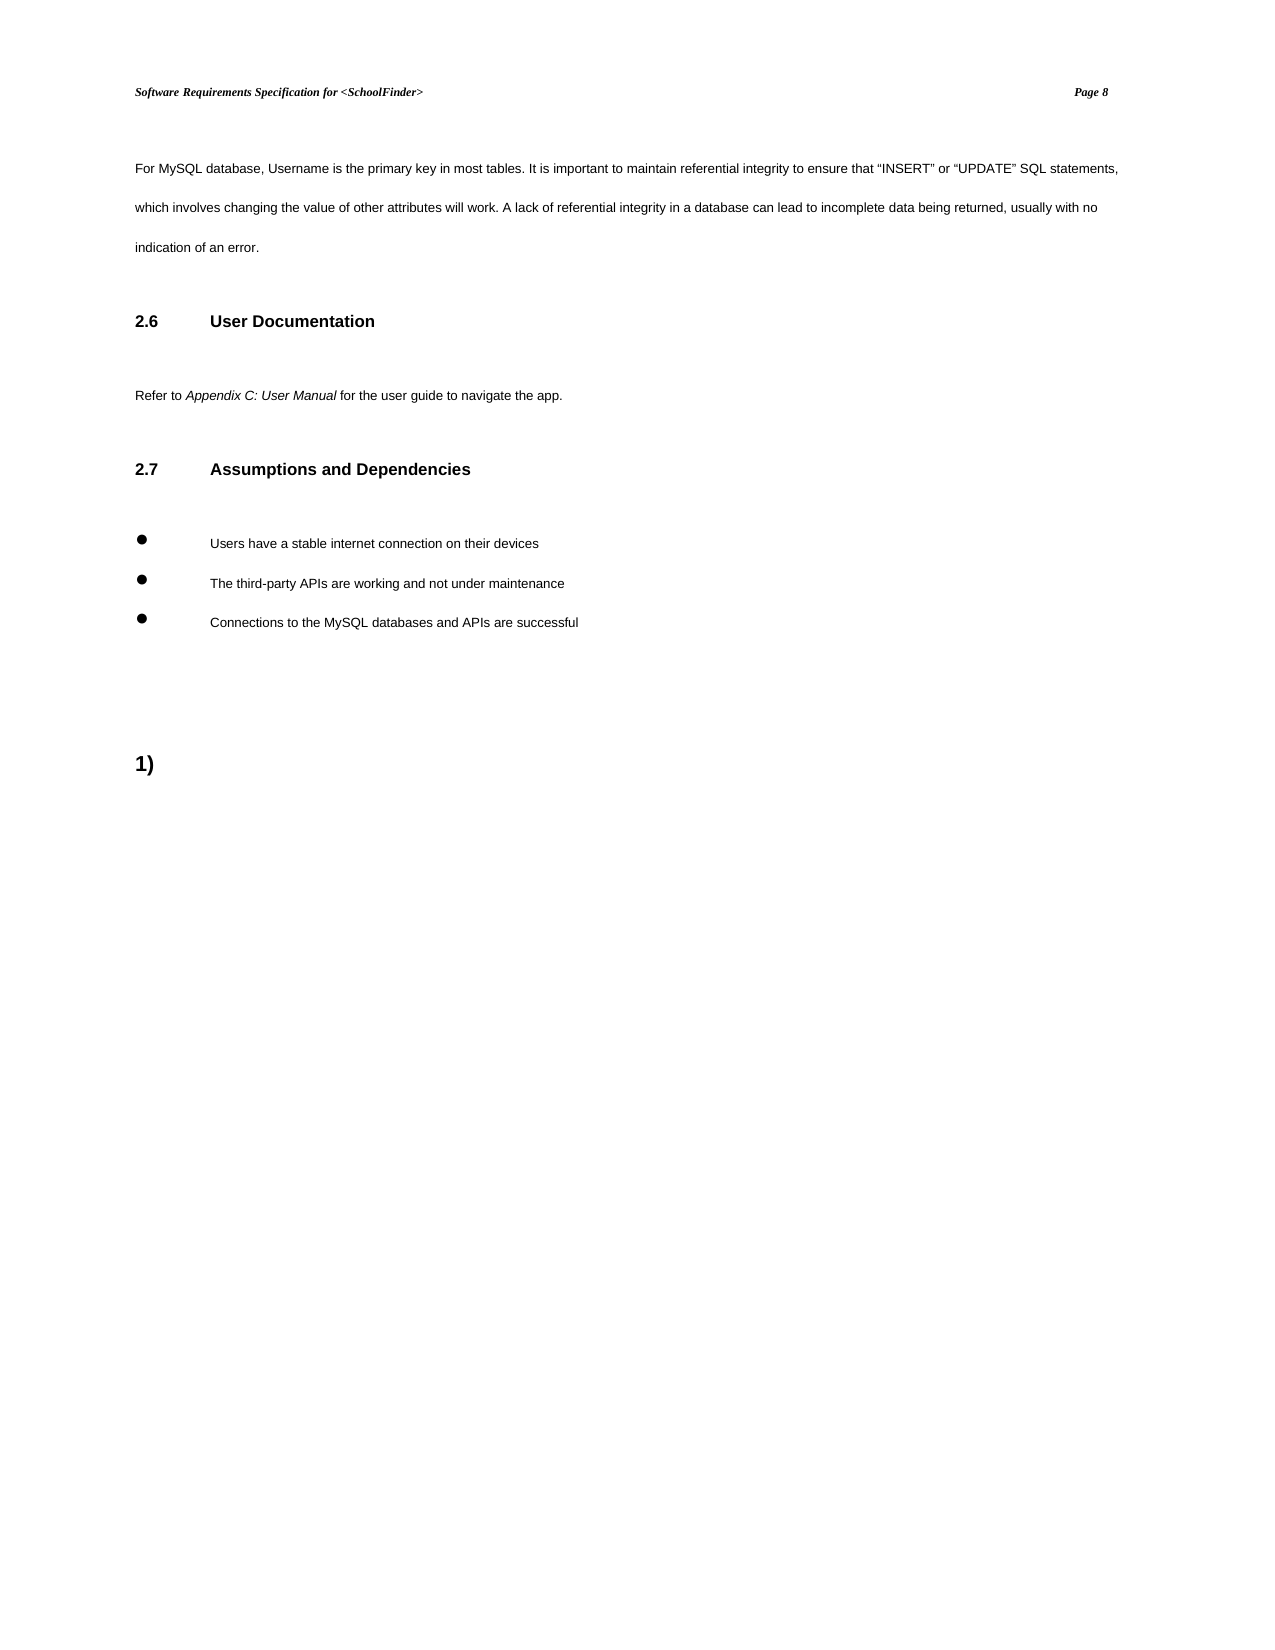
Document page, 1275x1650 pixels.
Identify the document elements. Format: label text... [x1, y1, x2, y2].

subtitle Assumptions and Dependencies [135, 446, 1140, 479]
text Refer to Appendix C: User Manual for the user guide to navigate the app. [135, 377, 1140, 403]
subtitle User Documentation [135, 298, 1140, 331]
text For MySQL database, Username is the primary key in most tables. It is important to maintain referential integrity to ensure that “INSERT” or “UPDATE” SQL statements, which involves changing the value of other attributes will work. A lack of referential integrity in a database can lead to incomplete data being returned, usually with no indication of an error. [135, 150, 1140, 255]
list Connections to the MySQL databases and APIs are successful [135, 604, 1140, 631]
list Users have a stable internet connection on their devices [135, 525, 1140, 552]
list The third-party APIs are working and not under maintenance [135, 565, 1140, 591]
